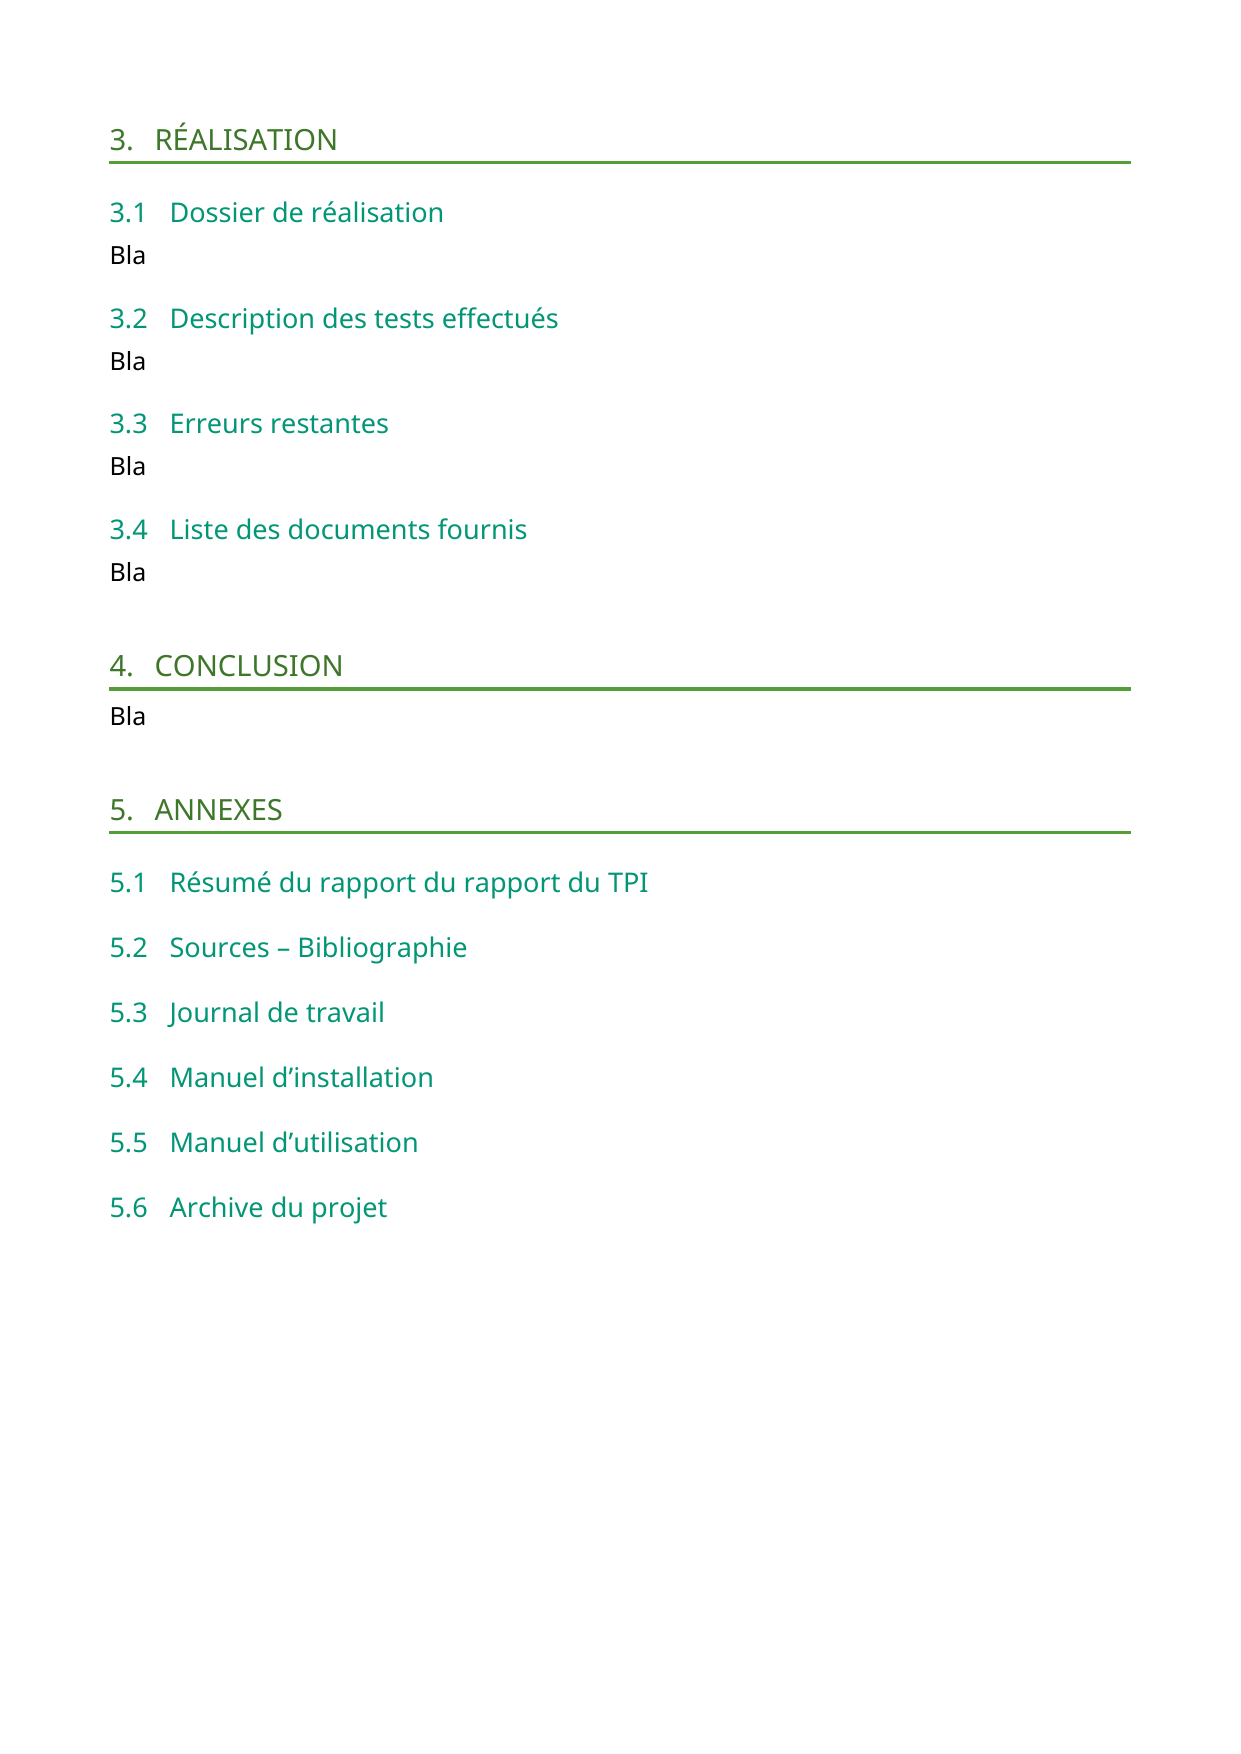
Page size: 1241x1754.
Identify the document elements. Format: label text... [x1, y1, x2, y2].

text Bla [109, 237, 1131, 271]
text Bla [109, 555, 1131, 589]
subtitle Liste des documents fournis [109, 511, 1131, 548]
subtitle Sources – Bibliographie [109, 928, 1131, 965]
subtitle Description des tests effectués [109, 299, 1131, 336]
subtitle Dossier de réalisation [109, 193, 1131, 230]
subtitle Manuel d’utilisation [109, 1123, 1131, 1160]
subtitle Journal de travail [109, 993, 1131, 1030]
text Bla [109, 698, 1131, 733]
subtitle Annexes [109, 789, 1131, 831]
subtitle Archive du projet [109, 1188, 1131, 1225]
subtitle Manuel d’installation [109, 1058, 1131, 1095]
text Bla [109, 449, 1131, 483]
subtitle Conclusion [109, 646, 1131, 687]
subtitle Réalisation [109, 119, 1131, 161]
subtitle Résumé du rapport du rapport du TPI [109, 863, 1131, 900]
text Bla [109, 343, 1131, 377]
subtitle Erreurs restantes [109, 405, 1131, 442]
